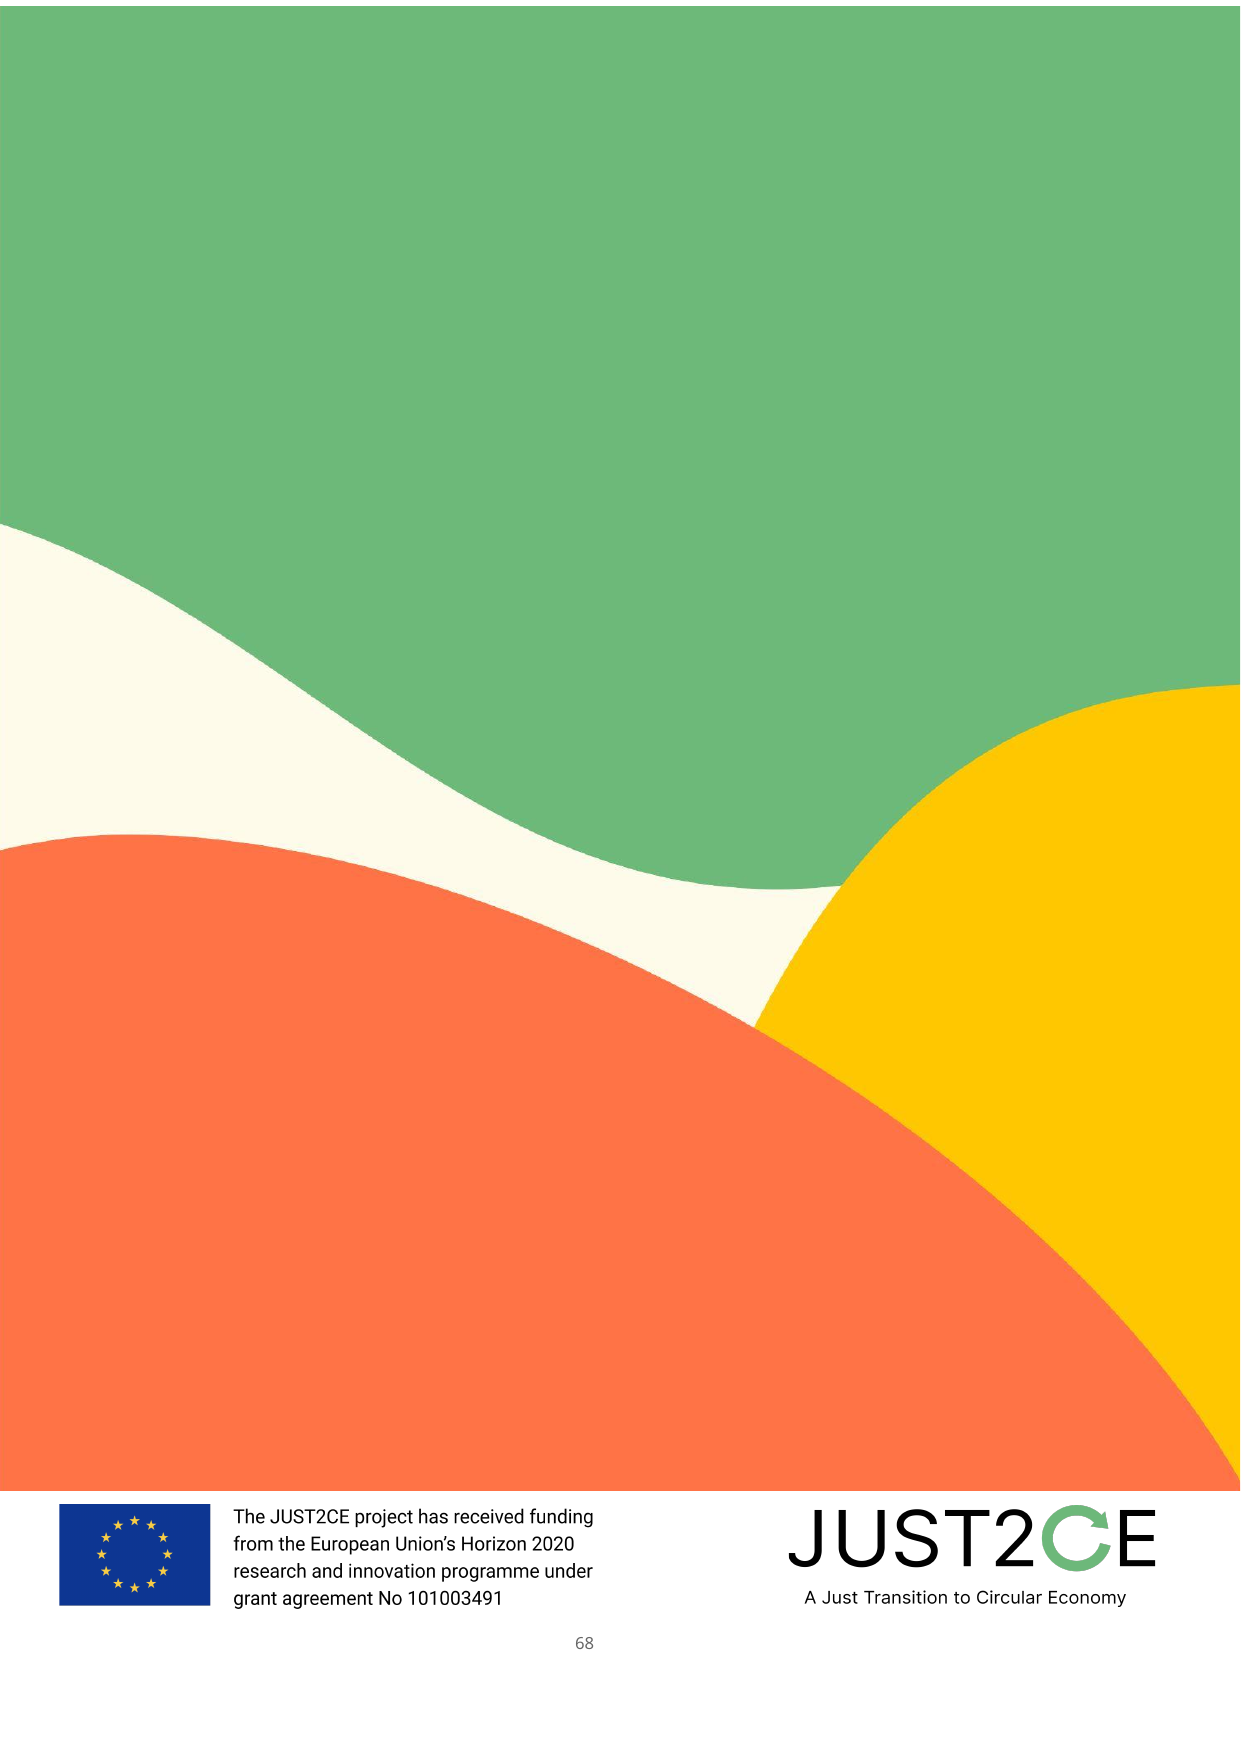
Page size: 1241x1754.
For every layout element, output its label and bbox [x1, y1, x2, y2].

picture [788, 1505, 1156, 1607]
picture [0, 6, 1241, 1491]
picture [59, 1504, 634, 1609]
